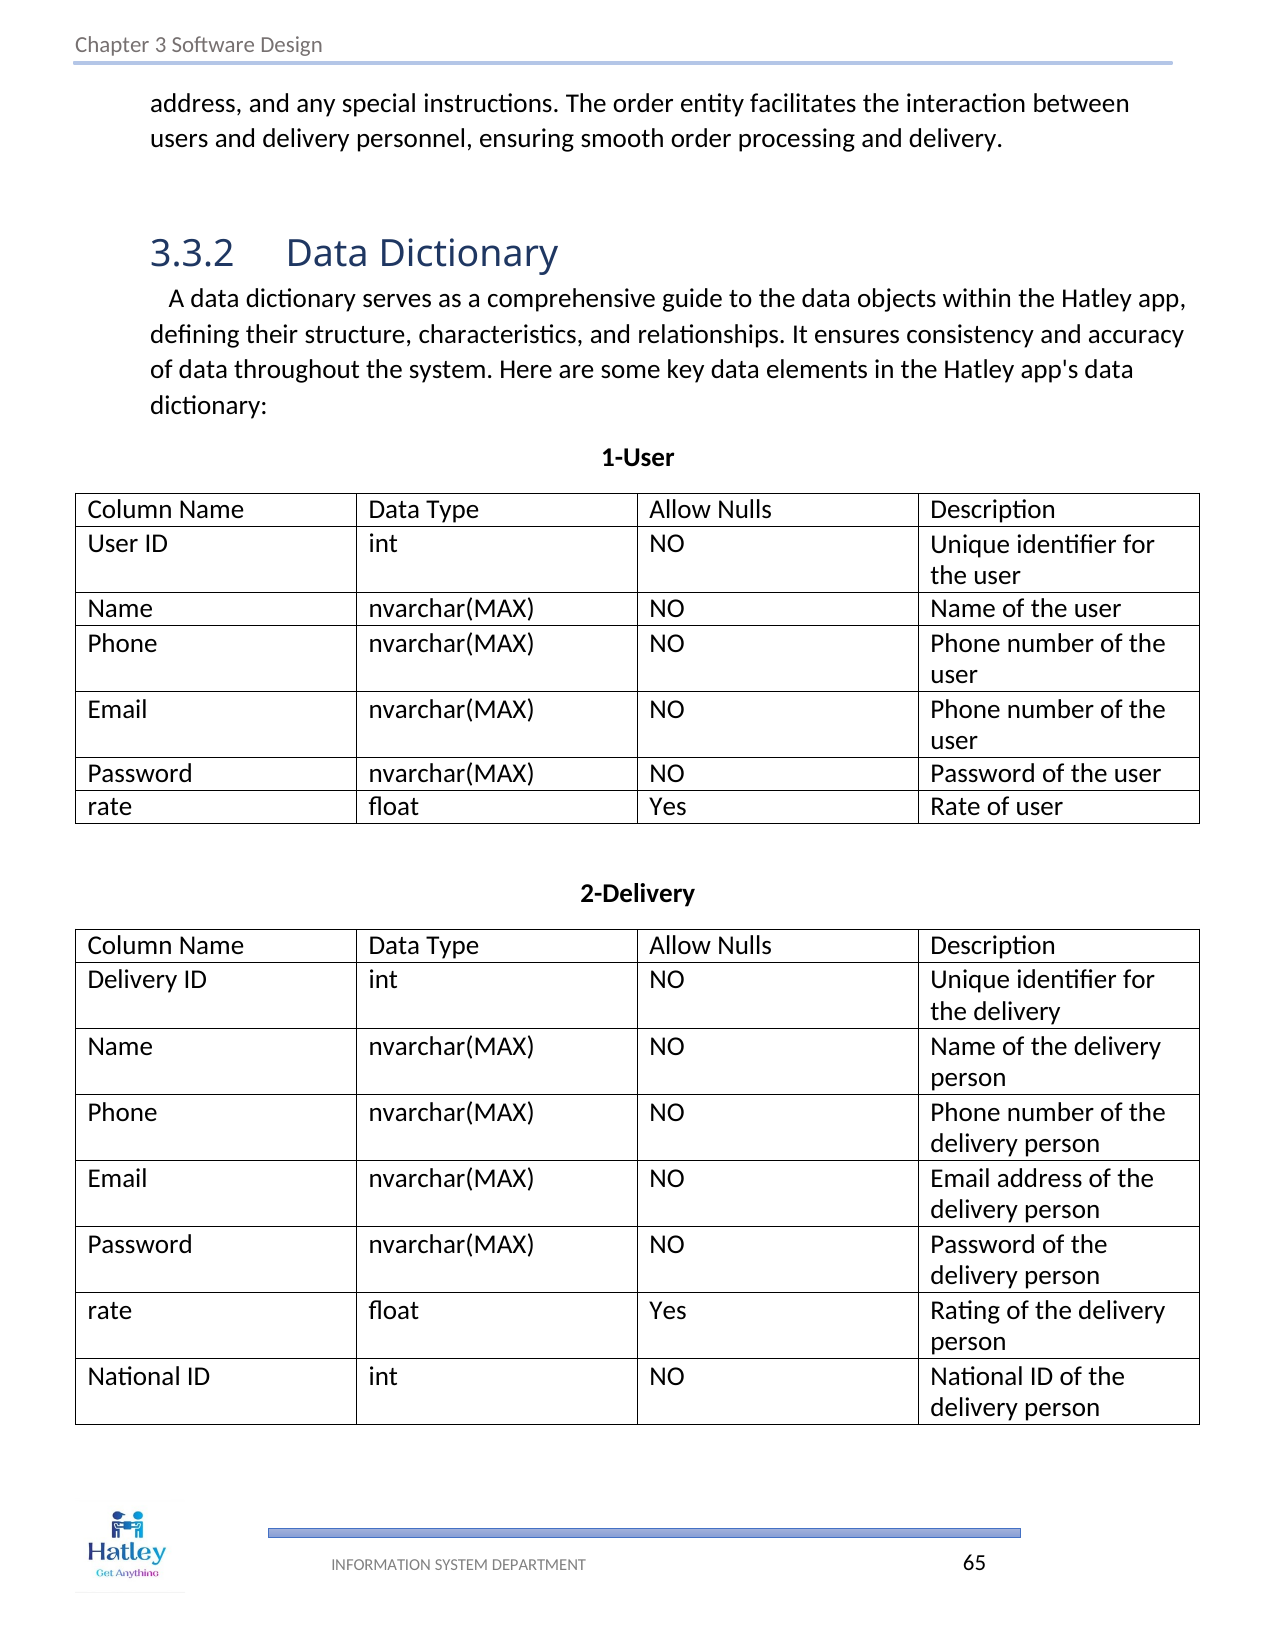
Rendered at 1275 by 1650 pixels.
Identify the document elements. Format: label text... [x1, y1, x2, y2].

table_cell Unique identifier for the user [919, 527, 1199, 592]
table_cell NO [638, 1227, 918, 1292]
table_cell NO [638, 963, 918, 1028]
table_cell Name of the user [919, 593, 1199, 625]
table_cell rate [76, 791, 356, 823]
table_header Data Type [357, 930, 637, 962]
table_cell float [357, 791, 637, 823]
table_cell NO [638, 1359, 918, 1424]
table_cell NO [638, 758, 918, 790]
table_cell NO [638, 626, 918, 691]
table_cell Delivery ID [76, 963, 356, 1028]
subtitle 1-User [225, 440, 1050, 473]
picture [75, 1498, 185, 1593]
table_cell nvarchar(MAX) [357, 1227, 637, 1292]
table_header Description [919, 930, 1199, 962]
table_cell Rating of the delivery person [919, 1293, 1199, 1358]
table_cell Name of the delivery person [919, 1029, 1199, 1094]
table_cell nvarchar(MAX) [357, 1095, 637, 1160]
table_cell National ID of the delivery person [919, 1359, 1199, 1424]
table_cell Rate of user [919, 791, 1199, 823]
table_cell NO [638, 593, 918, 625]
table_cell nvarchar(MAX) [357, 593, 637, 625]
table_cell float [357, 1293, 637, 1358]
table_cell NO [638, 692, 918, 757]
table_cell Yes [638, 791, 918, 823]
table_cell rate [76, 1293, 356, 1358]
subtitle Data Dictionary [150, 227, 1248, 278]
table_cell Name [76, 593, 356, 625]
table_cell Email [76, 692, 356, 757]
text 2-Delivery [225, 876, 1050, 909]
table_cell int [357, 963, 637, 1028]
table_header Allow Nulls [638, 494, 918, 526]
table_cell nvarchar(MAX) [357, 758, 637, 790]
table_header Data Type [357, 494, 637, 526]
table_cell nvarchar(MAX) [357, 1161, 637, 1226]
table_cell Password [76, 758, 356, 790]
text address, and any special instructions. The order entity facilitates the interaction between users and delivery personnel, ensuring smooth order processing and delivery. [150, 86, 1190, 154]
table_cell NO [638, 1029, 918, 1094]
table_cell Name [76, 1029, 356, 1094]
table_cell Phone number of the user [919, 692, 1199, 757]
table_cell nvarchar(MAX) [357, 626, 637, 691]
table_cell User ID [76, 527, 356, 592]
picture [269, 1529, 1020, 1537]
table_header Column Name [76, 494, 356, 526]
table_cell National ID [76, 1359, 356, 1424]
table_cell Email address of the delivery person [919, 1161, 1199, 1226]
table_header Allow Nulls [638, 930, 918, 962]
table_cell NO [638, 1161, 918, 1226]
table_cell Yes [638, 1293, 918, 1358]
table_header Description [919, 494, 1199, 526]
table_cell Phone number of the delivery person [919, 1095, 1199, 1160]
table_cell Phone [76, 626, 356, 691]
table_cell NO [638, 1095, 918, 1160]
table_cell int [357, 1359, 637, 1424]
table_header Column Name [76, 930, 356, 962]
table_cell nvarchar(MAX) [357, 692, 637, 757]
table_cell NO [638, 527, 918, 592]
table_cell int [357, 527, 637, 592]
table_cell Password of the delivery person [919, 1227, 1199, 1292]
table_cell Email [76, 1161, 356, 1226]
table_cell Password of the user [919, 758, 1199, 790]
table_cell Phone [76, 1095, 356, 1160]
table_cell nvarchar(MAX) [357, 1029, 637, 1094]
table_cell Unique identifier for the delivery [919, 963, 1199, 1028]
table_cell Phone number of the user [919, 626, 1199, 691]
text A data dictionary serves as a comprehensive guide to the data objects within the Hatley app, defining their structure, characteristics, and relationships. It ensures consistency and accuracy of data throughout the system. Here are some key data elements in the Hatley app's data dictionary: [150, 281, 1190, 421]
table_cell Password [76, 1227, 356, 1292]
